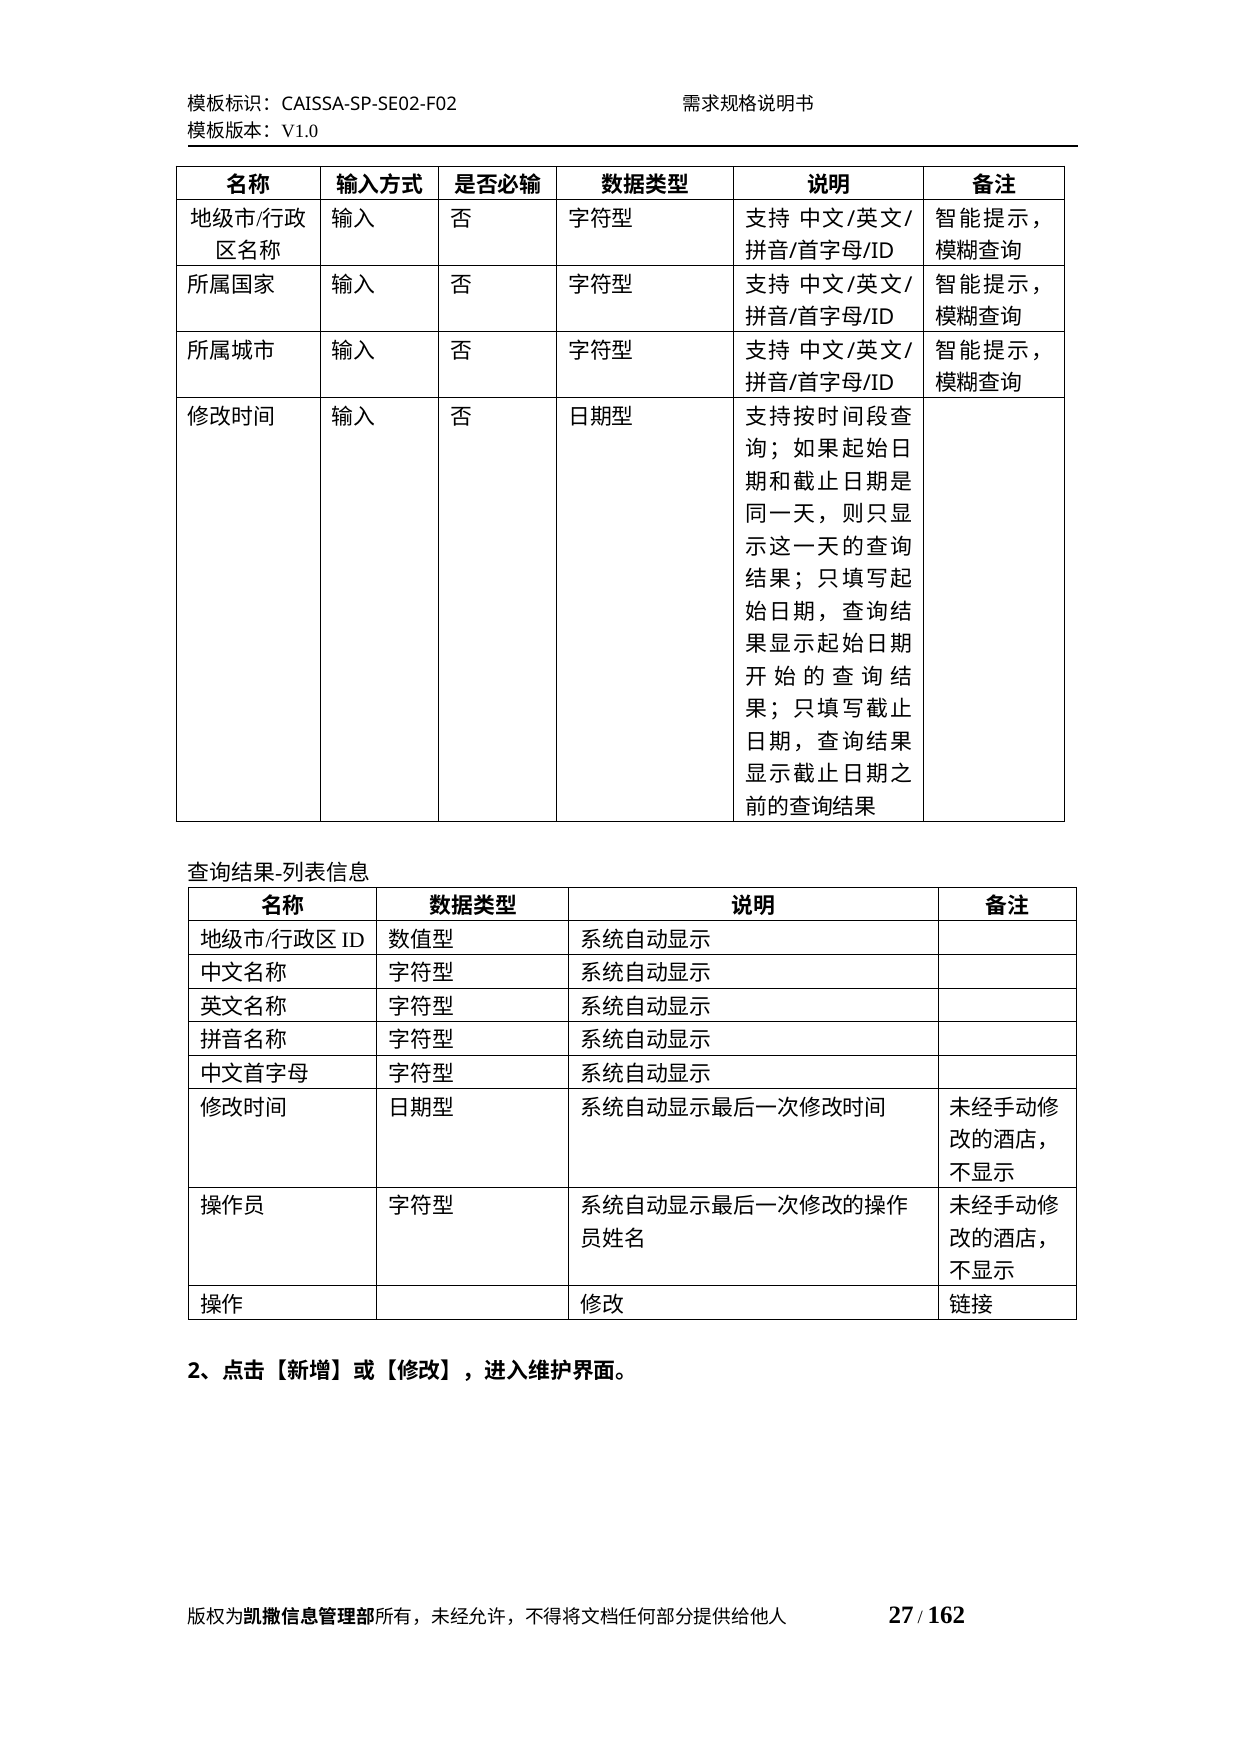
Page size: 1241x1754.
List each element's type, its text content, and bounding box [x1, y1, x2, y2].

table_cell 支持 中文/英文/拼音/首字母/ID [734, 200, 923, 265]
table_cell 系统自动显示 [569, 1056, 938, 1088]
table_cell 输入 [321, 398, 438, 821]
table_cell 系统自动显示最后一次修改时间 [569, 1089, 938, 1187]
table_cell 支持 中文/英文/拼音/首字母/ID [734, 332, 923, 397]
table_cell [924, 398, 1064, 821]
table_cell 地级市/行政区ID [189, 921, 376, 954]
table_cell 字符型 [377, 1188, 568, 1285]
table_cell 操作员 [189, 1188, 376, 1285]
table_cell 字符型 [377, 1056, 568, 1088]
table_header 说明 [569, 888, 938, 920]
table_cell 支持 中文/英文/拼音/首字母/ID [734, 266, 923, 331]
text 2、点击【新增】或【修改】，进入维护界面。 [187, 1352, 1078, 1385]
table_cell 系统自动显示 [569, 989, 938, 1021]
text 查询结果-列表信息 [187, 854, 1078, 887]
table_cell 输入 [321, 332, 438, 397]
table_cell 系统自动显示 [569, 921, 938, 954]
table_cell 操作 [189, 1286, 376, 1319]
table_cell 系统自动显示 [569, 1022, 938, 1054]
table_cell 数值型 [377, 921, 568, 954]
table_cell 中文名称 [189, 955, 376, 987]
table_cell 字符型 [557, 332, 733, 397]
table_cell 拼音名称 [189, 1022, 376, 1054]
table_cell [939, 1056, 1076, 1088]
table_cell [939, 955, 1076, 987]
table_cell 否 [439, 398, 556, 821]
table_cell 所属国家 [177, 266, 320, 331]
table_cell 智能提示，模糊查询 [924, 332, 1064, 397]
table_cell 字符型 [557, 200, 733, 265]
table_cell 字符型 [377, 1022, 568, 1054]
table_cell [939, 921, 1076, 954]
table_header 说明 [734, 167, 923, 199]
table_cell 支持按时间段查询；如果起始日期和截止日期是同一天，则只显示这一天的查询结果；只填写起始日期，查询结果显示起始日期开始的查询结果；只填写截止日期，查询结果显示截止日期之前的查询结果 [734, 398, 923, 821]
table_cell 修改时间 [189, 1089, 376, 1187]
table_header 名称 [189, 888, 376, 920]
table_header 备注 [924, 167, 1064, 199]
table_cell 否 [439, 266, 556, 331]
table_header 数据类型 [377, 888, 568, 920]
table_cell 未经手动修改的酒店，不显示 [939, 1188, 1076, 1285]
table_cell [939, 989, 1076, 1021]
table_cell 输入 [321, 200, 438, 265]
table_cell 英文名称 [189, 989, 376, 1021]
table_cell 否 [439, 332, 556, 397]
table_cell 地级市/行政区名称 [177, 200, 320, 265]
table_cell 所属城市 [177, 332, 320, 397]
table_header 是否必输 [439, 167, 556, 199]
table_cell 否 [439, 200, 556, 265]
table_cell 修改时间 [177, 398, 320, 821]
table_cell 智能提示，模糊查询 [924, 200, 1064, 265]
table_cell 日期型 [377, 1089, 568, 1187]
table_cell 智能提示，模糊查询 [924, 266, 1064, 331]
table_cell 链接 [939, 1286, 1076, 1319]
table_cell [939, 1022, 1076, 1054]
table_header 数据类型 [557, 167, 733, 199]
table_header 输入方式 [321, 167, 438, 199]
table_cell 系统自动显示 [569, 955, 938, 987]
table_cell 中文首字母 [189, 1056, 376, 1088]
table_cell 字符型 [377, 955, 568, 987]
table_header 备注 [939, 888, 1076, 920]
table_cell [377, 1286, 568, 1319]
table_cell 修改 [569, 1286, 938, 1319]
table_cell 输入 [321, 266, 438, 331]
table_cell 字符型 [557, 266, 733, 331]
table_header 名称 [177, 167, 320, 199]
table_cell 字符型 [377, 989, 568, 1021]
table_cell 系统自动显示最后一次修改的操作员姓名 [569, 1188, 938, 1285]
table_cell 日期型 [557, 398, 733, 821]
table_cell 未经手动修改的酒店，不显示 [939, 1089, 1076, 1187]
